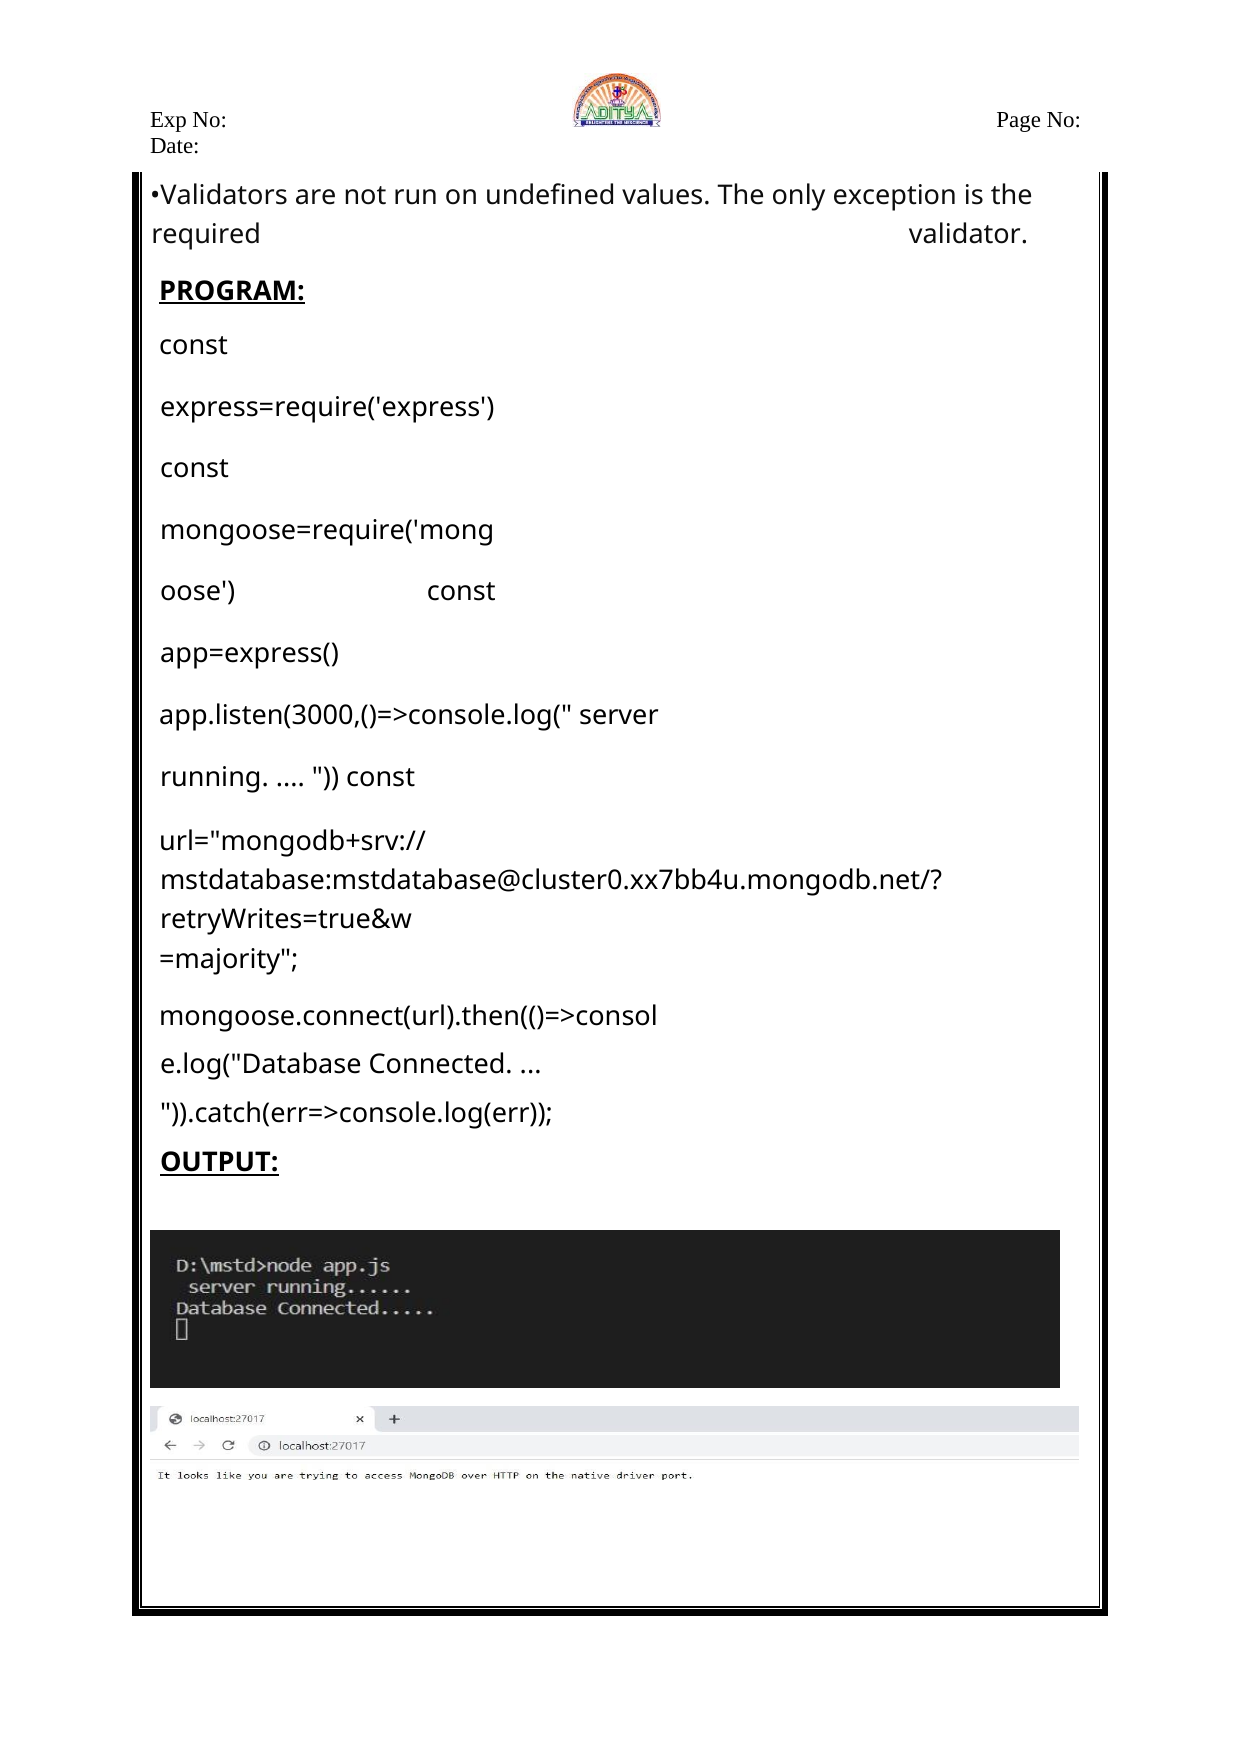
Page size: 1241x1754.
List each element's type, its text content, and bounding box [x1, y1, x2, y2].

text url="mongodb+srv://mstdatabase:mstdatabase@cluster0.xx7bb4u.mongodb.net/?retryWrites=true&w [159, 821, 1097, 937]
picture [150, 1230, 1060, 1388]
text •Validators are not run on undefined values. The only exception is the required validator. [150, 175, 1097, 252]
picture [150, 1406, 1079, 1480]
text const express=require('express') const mongoose=require('mongoose') const app=express() [159, 325, 496, 670]
picture [572, 73, 661, 127]
text =majority"; [159, 940, 1097, 977]
text mongoose.connect(url).then(()=>console.log("Database Connected. ... ")).catch(err=>console.log(err)); OUTPUT: [159, 996, 667, 1180]
text app.listen(3000,()=>console.log(" server running. .... ")) const [159, 695, 714, 795]
text PROGRAM: [159, 271, 462, 308]
